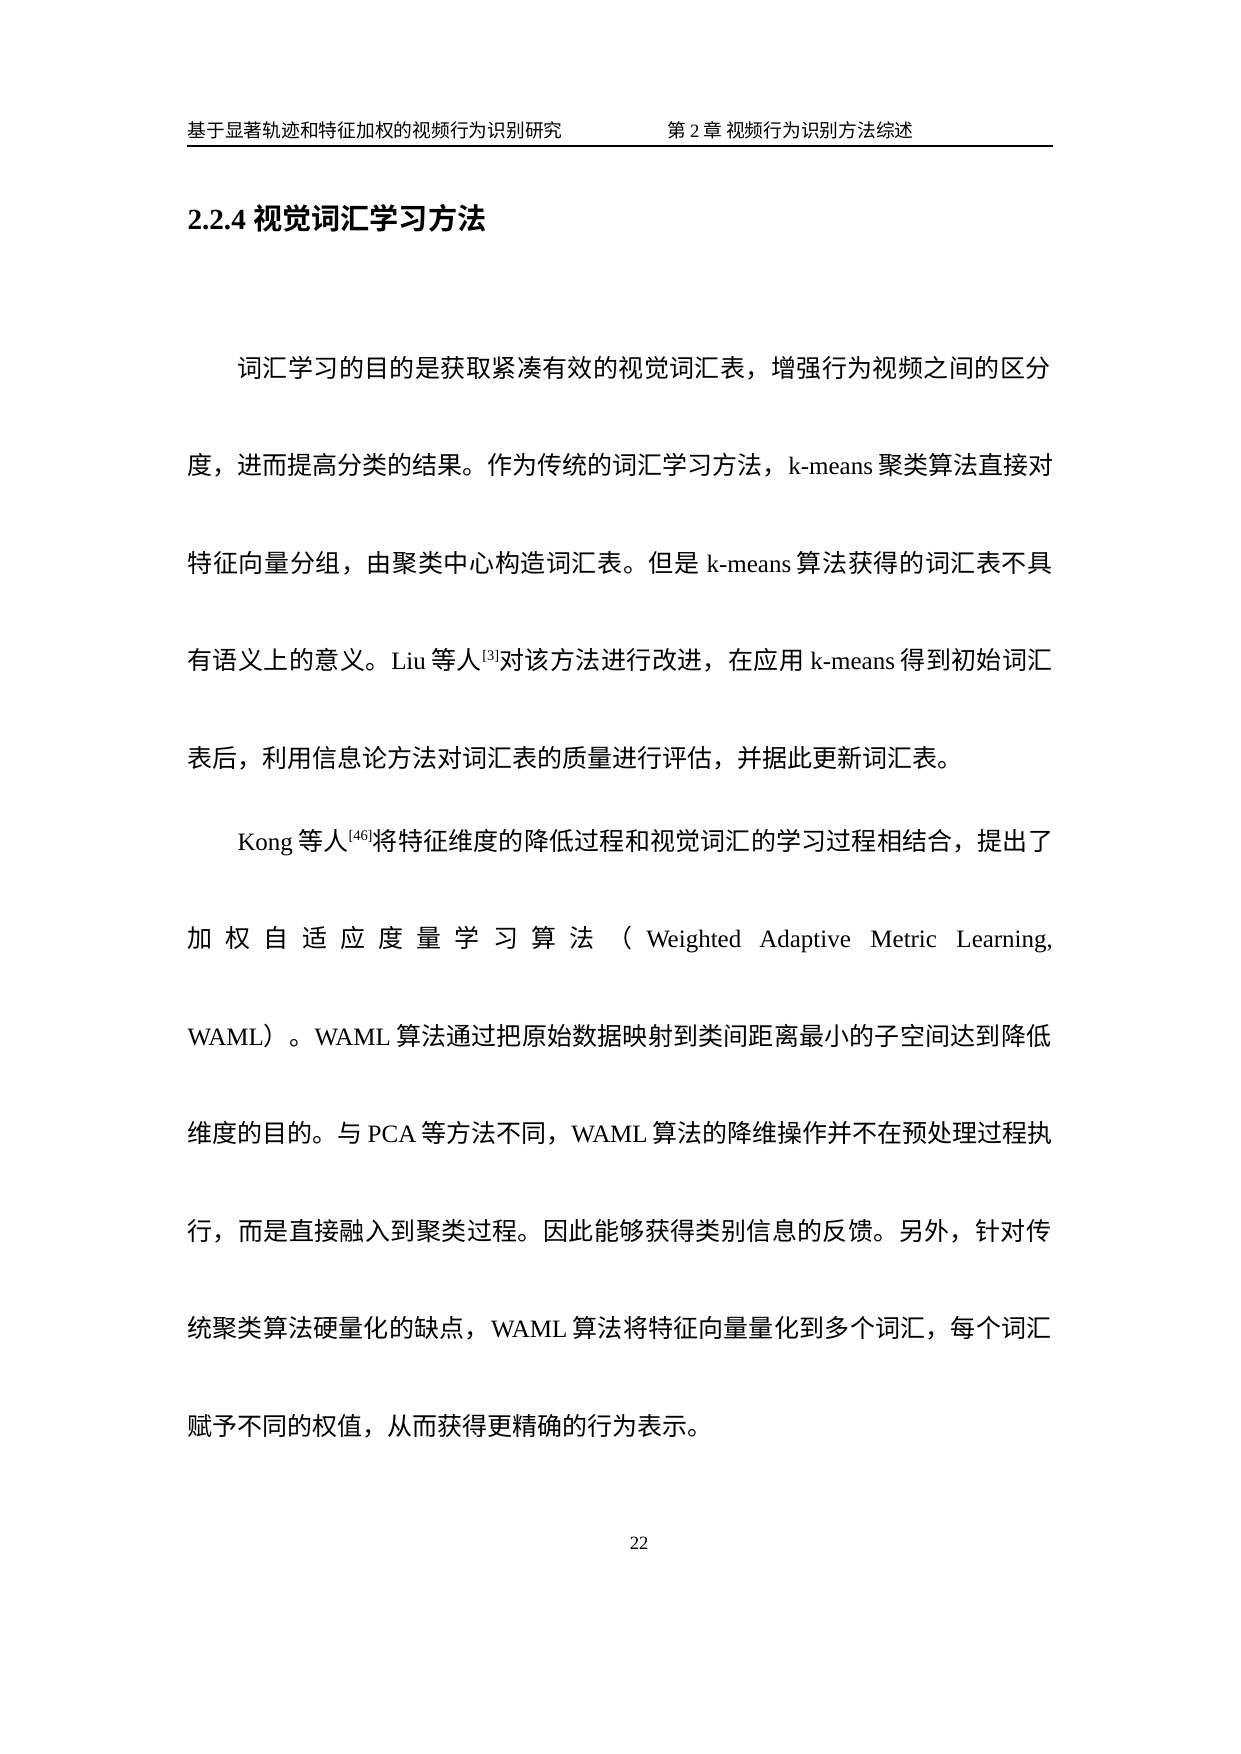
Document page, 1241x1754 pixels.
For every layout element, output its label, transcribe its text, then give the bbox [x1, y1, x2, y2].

subtitle 2.2.4 视觉词汇学习方法 [187, 184, 1053, 249]
text Kong等人[46]将特征维度的降低过程和视觉词汇的学习过程相结合，提出了加权自适应度量学习算法（Weighted Adaptive Metric Learning, WAML）。WAML算法通过把原始数据映射到类间距离最小的子空间达到降低维度的目的。与PCA等方法不同，WAML算法的降维操作并不在预处理过程执行，而是直接融入到聚类过程。因此能够获得类别信息的反馈。另外，针对传统聚类算法硬量化的缺点，WAML算法将特征向量量化到多个词汇，每个词汇赋予不同的权值，从而获得更精确的行为表示。 [187, 807, 1053, 1457]
text 词汇学习的目的是获取紧凑有效的视觉词汇表，增强行为视频之间的区分度，进而提高分类的结果。作为传统的词汇学习方法，k-means聚类算法直接对特征向量分组，由聚类中心构造词汇表。但是k-means算法获得的词汇表不具有语义上的意义。Liu等人[3]对该方法进行改进，在应用k-means得到初始词汇表后，利用信息论方法对词汇表的质量进行评估，并据此更新词汇表。 [187, 334, 1053, 789]
